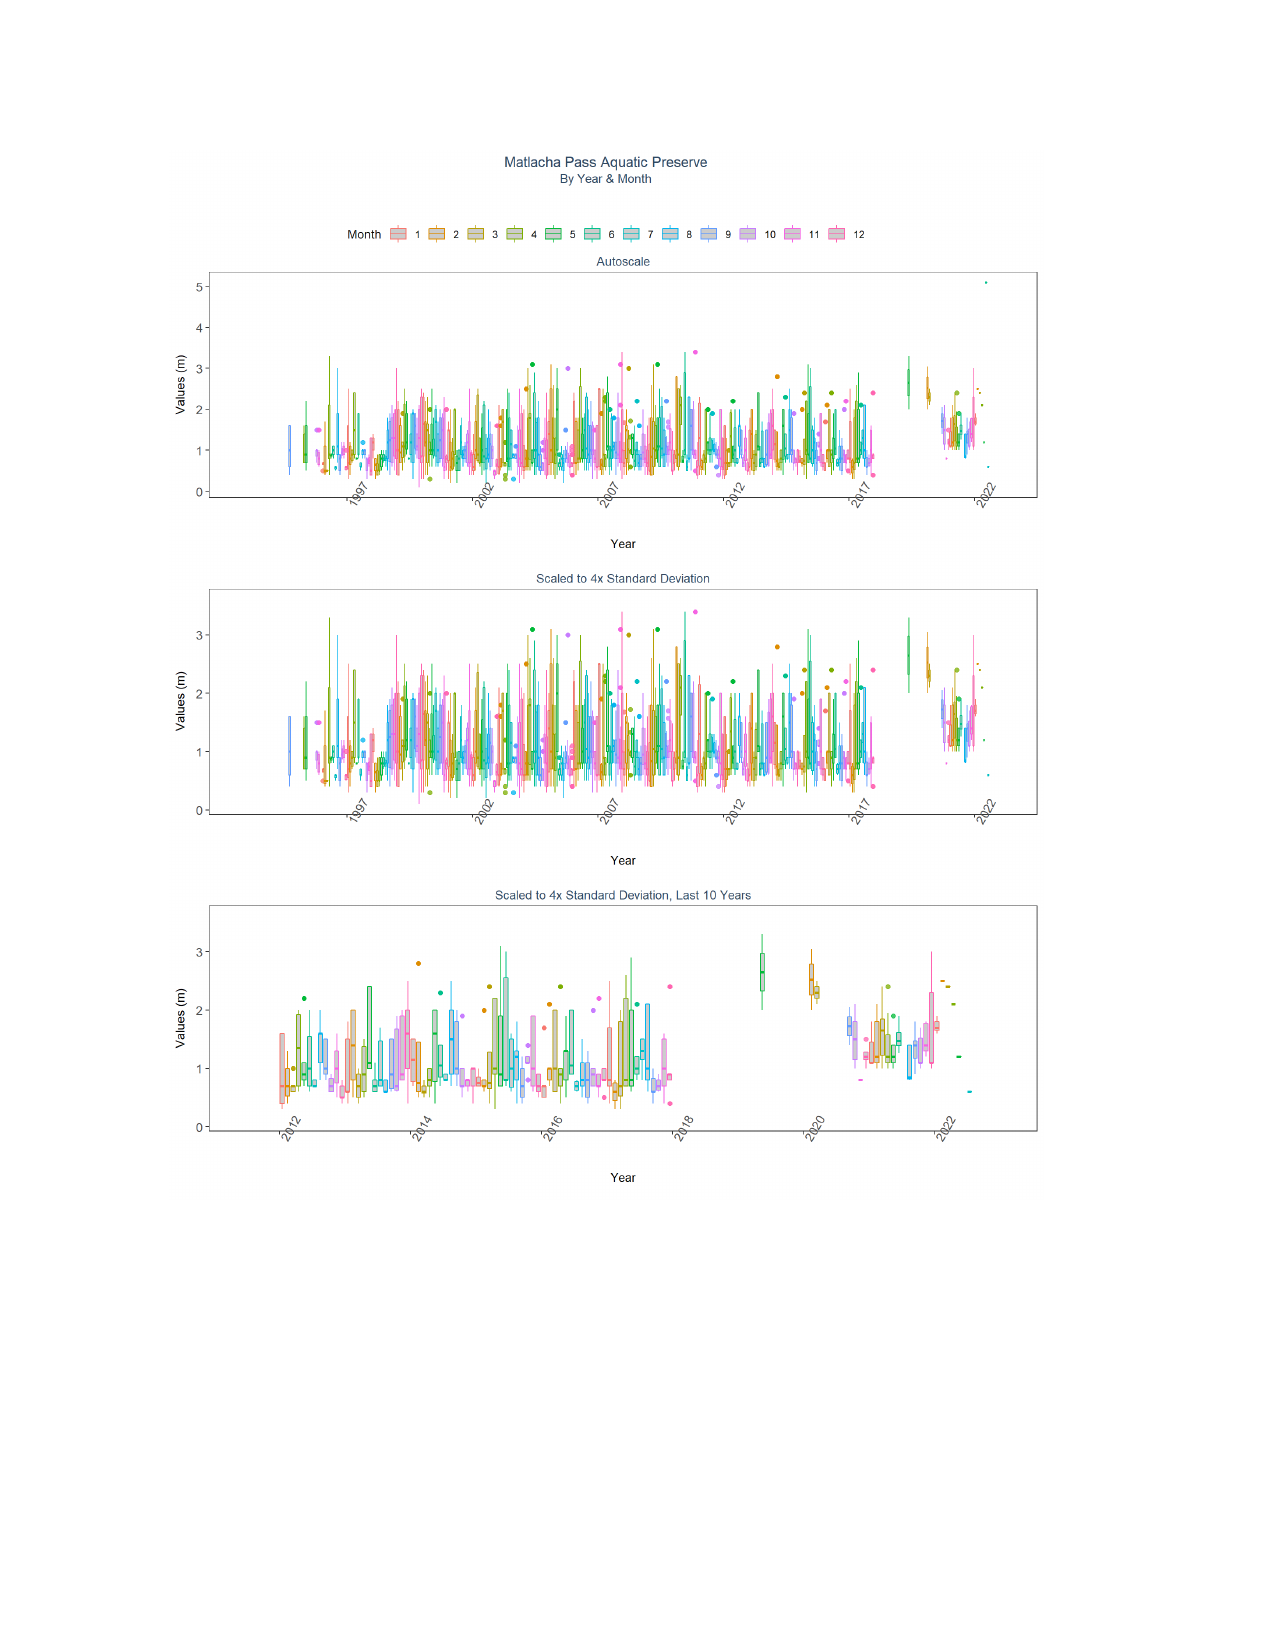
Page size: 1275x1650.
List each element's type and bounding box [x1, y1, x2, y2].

picture [168, 150, 1044, 1200]
